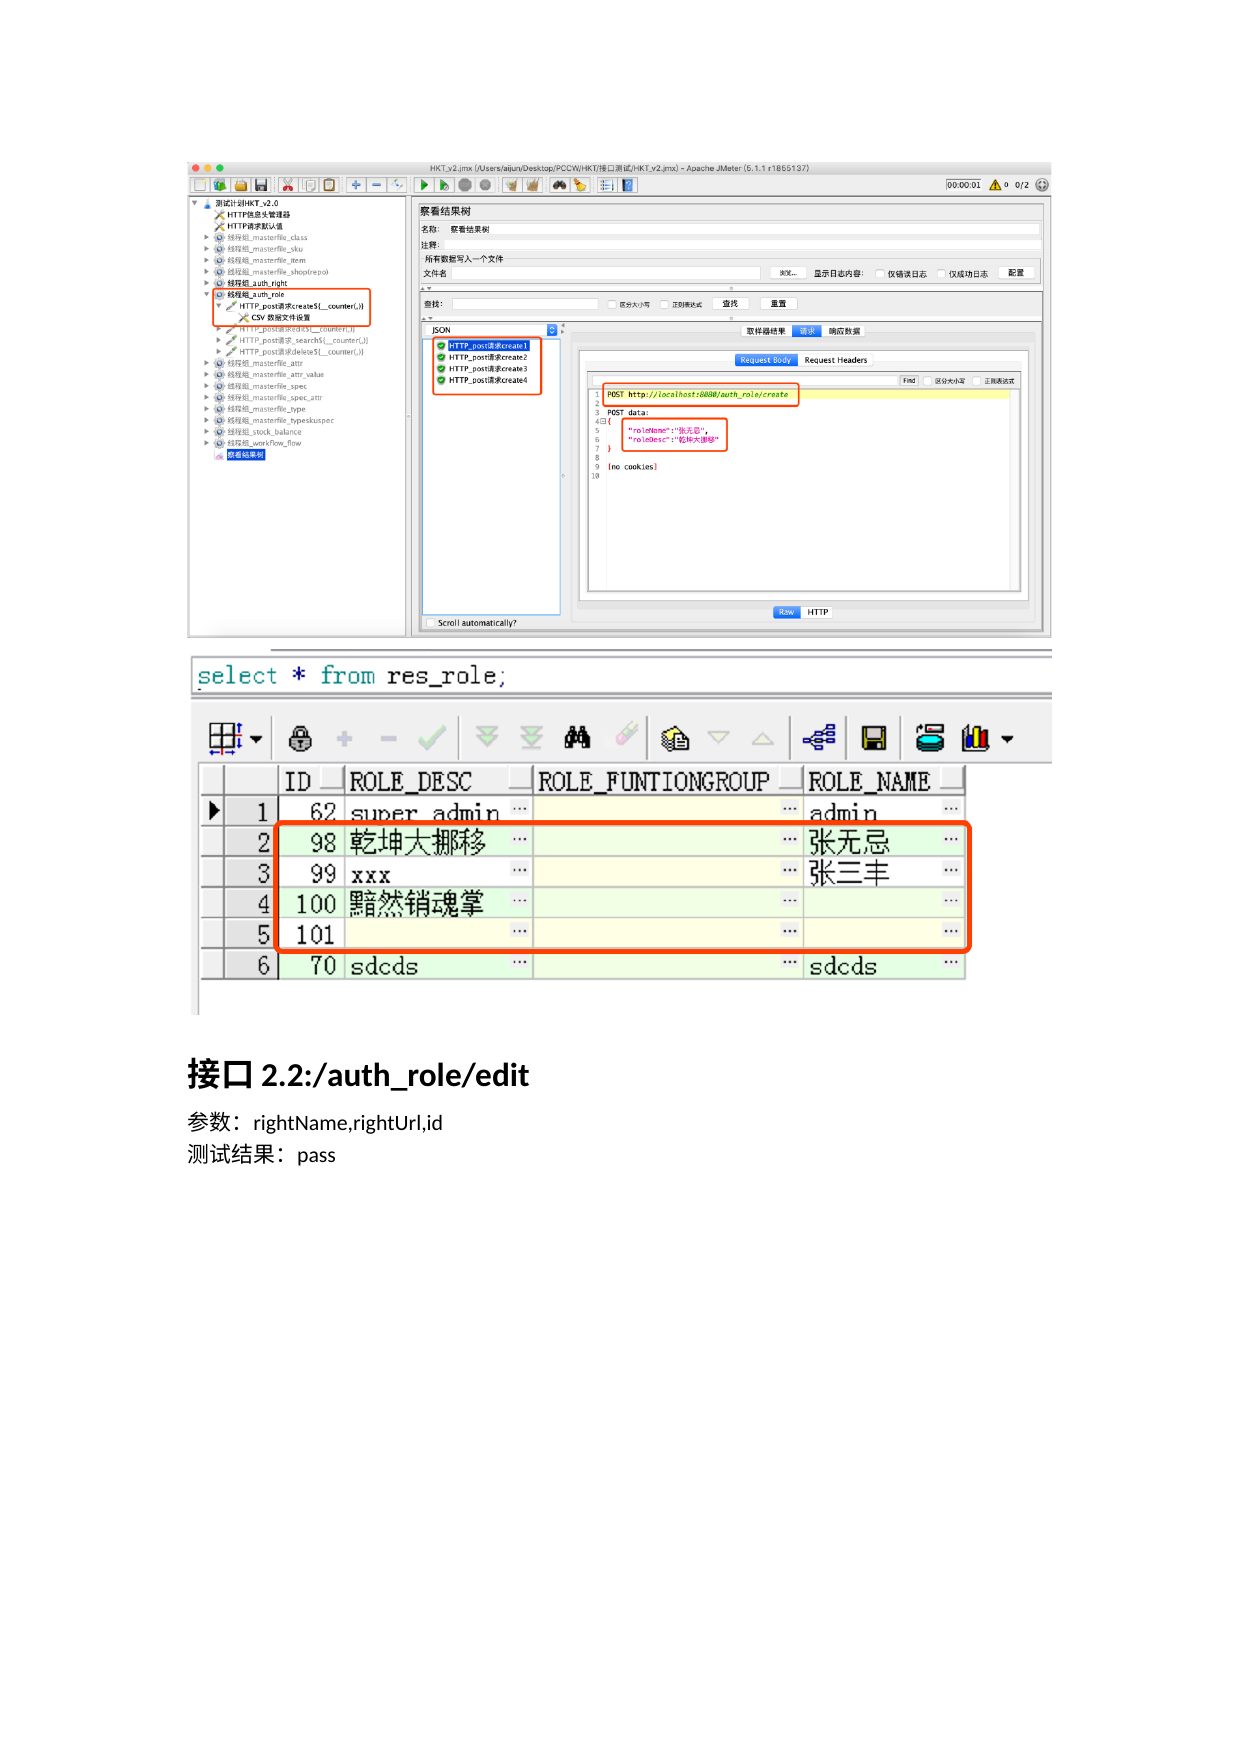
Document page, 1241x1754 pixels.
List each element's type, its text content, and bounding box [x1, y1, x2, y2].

text 测试结果：pass [187, 1137, 1053, 1169]
picture [187, 649, 1052, 1015]
picture [187, 162, 1052, 638]
text 参数：rightName,rightUrl,id [187, 1104, 1053, 1137]
subtitle 接口2.2:/auth_role/edit [187, 1039, 1053, 1104]
